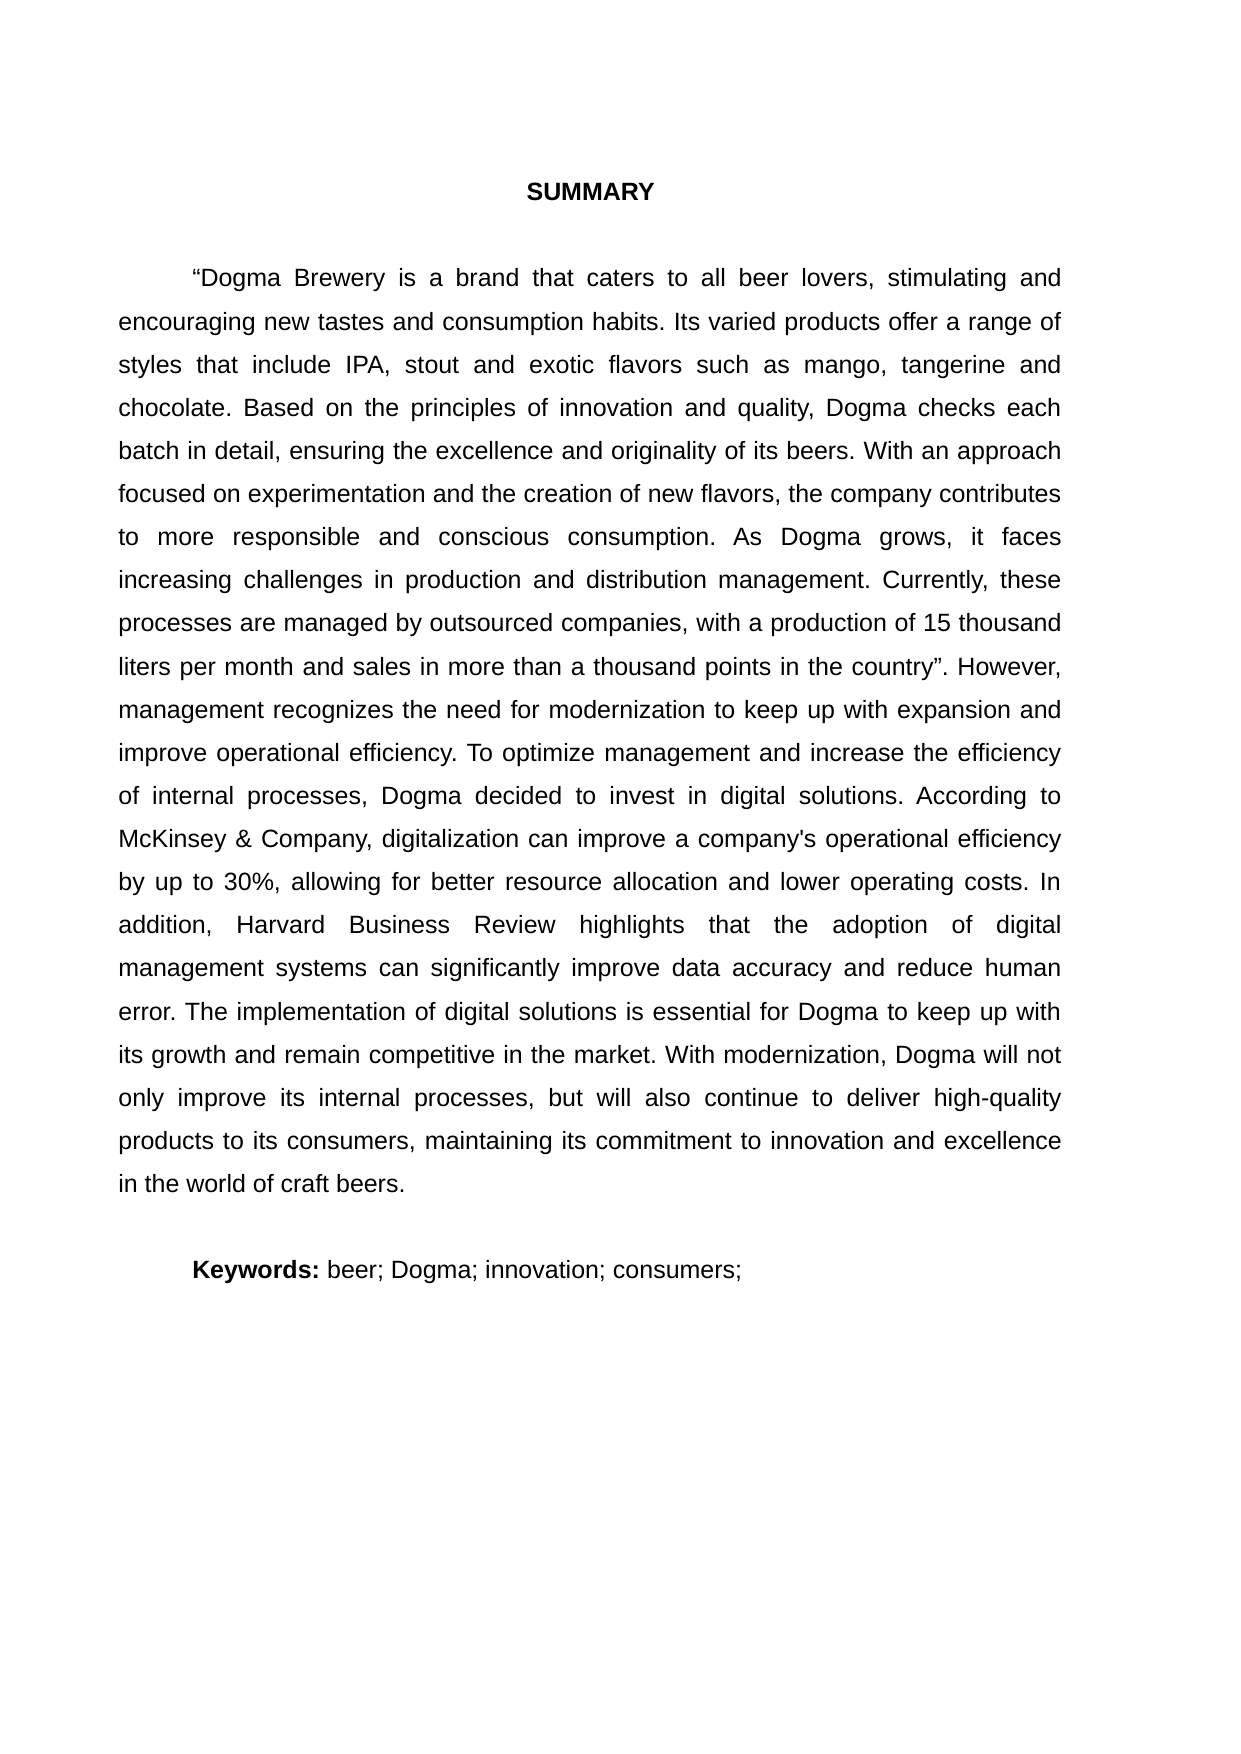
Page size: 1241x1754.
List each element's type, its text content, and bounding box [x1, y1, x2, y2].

text Keywords: beer; Dogma; innovation; consumers; [118, 1255, 1063, 1284]
text SUMMARY [118, 177, 1063, 206]
text “Dogma Brewery is a brand that caters to all beer lovers, stimulating and encouraging new tastes and consumption habits. Its varied products offer a range of styles that include IPA, stout and exotic flavors such as mango, tangerine and chocolate. Based on the principles of innovation and quality, Dogma checks each batch in detail, ensuring the excellence and originality of its beers. With an approach focused on experimentation and the creation of new flavors, the company contributes to more responsible and conscious consumption. As Dogma grows, it faces increasing challenges in production and distribution management. Currently, these processes are managed by outsourced companies, with a production of 15 thousand liters per month and sales in more than a thousand points in the country”. However, management recognizes the need for modernization to keep up with expansion and improve operational efficiency. To optimize management and increase the efficiency of internal processes, Dogma decided to invest in digital solutions. According to McKinsey & Company, digitalization can improve a company's operational efficiency by up to 30%, allowing for better resource allocation and lower operating costs. In addition, Harvard Business Review highlights that the adoption of digital management systems can significantly improve data accuracy and reduce human error. The implementation of digital solutions is essential for Dogma to keep up with its growth and remain competitive in the market. With modernization, Dogma will not only improve its internal processes, but will also continue to deliver high-quality products to its consumers, maintaining its commitment to innovation and excellence in the world of craft beers. [118, 263, 1063, 1198]
